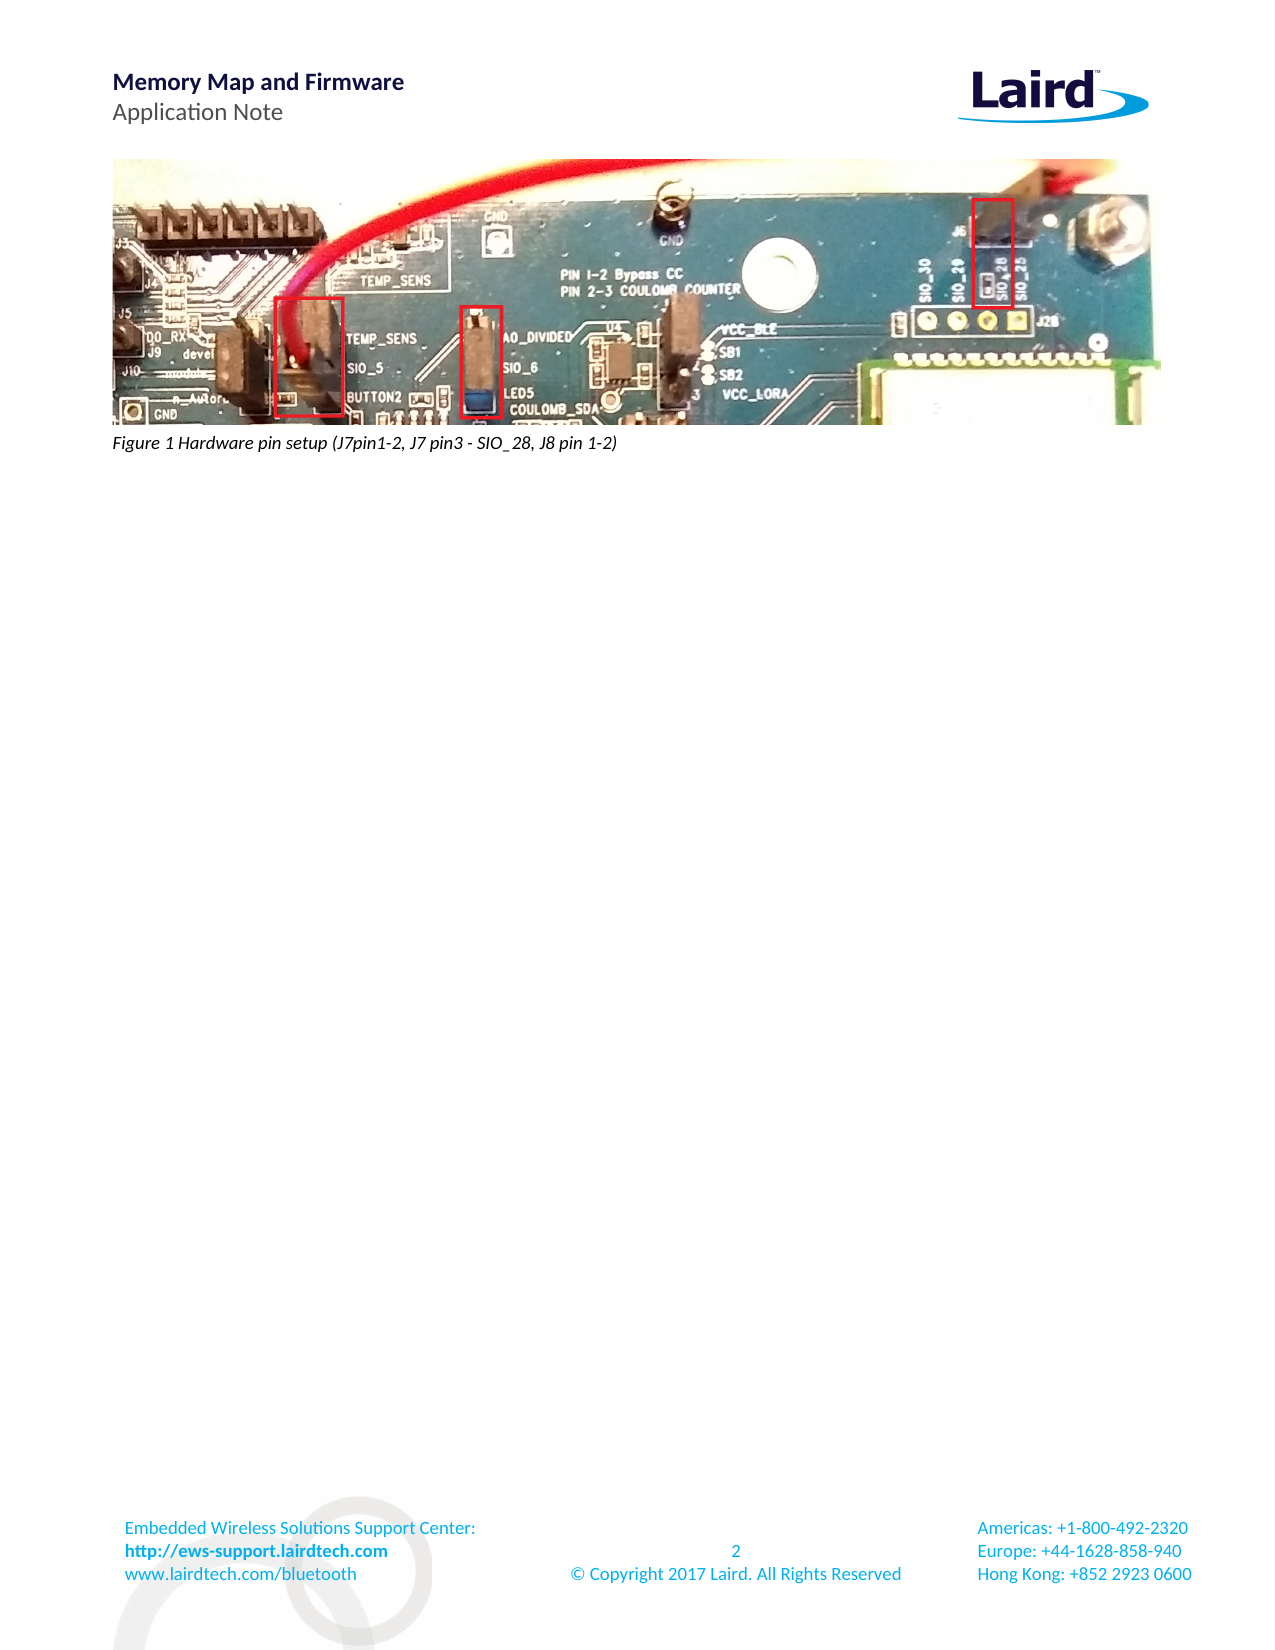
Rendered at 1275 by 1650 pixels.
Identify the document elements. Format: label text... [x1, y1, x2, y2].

text Figure Hardware pin setup (J7pin1-2, J7 pin3 - SIO_28, J8 pin 1-2) [112, 431, 1162, 454]
picture [957, 70, 1149, 123]
picture [1076, 108, 1149, 123]
picture [571, 1567, 584, 1580]
picture [112, 159, 1161, 425]
picture [113, 1497, 433, 1650]
